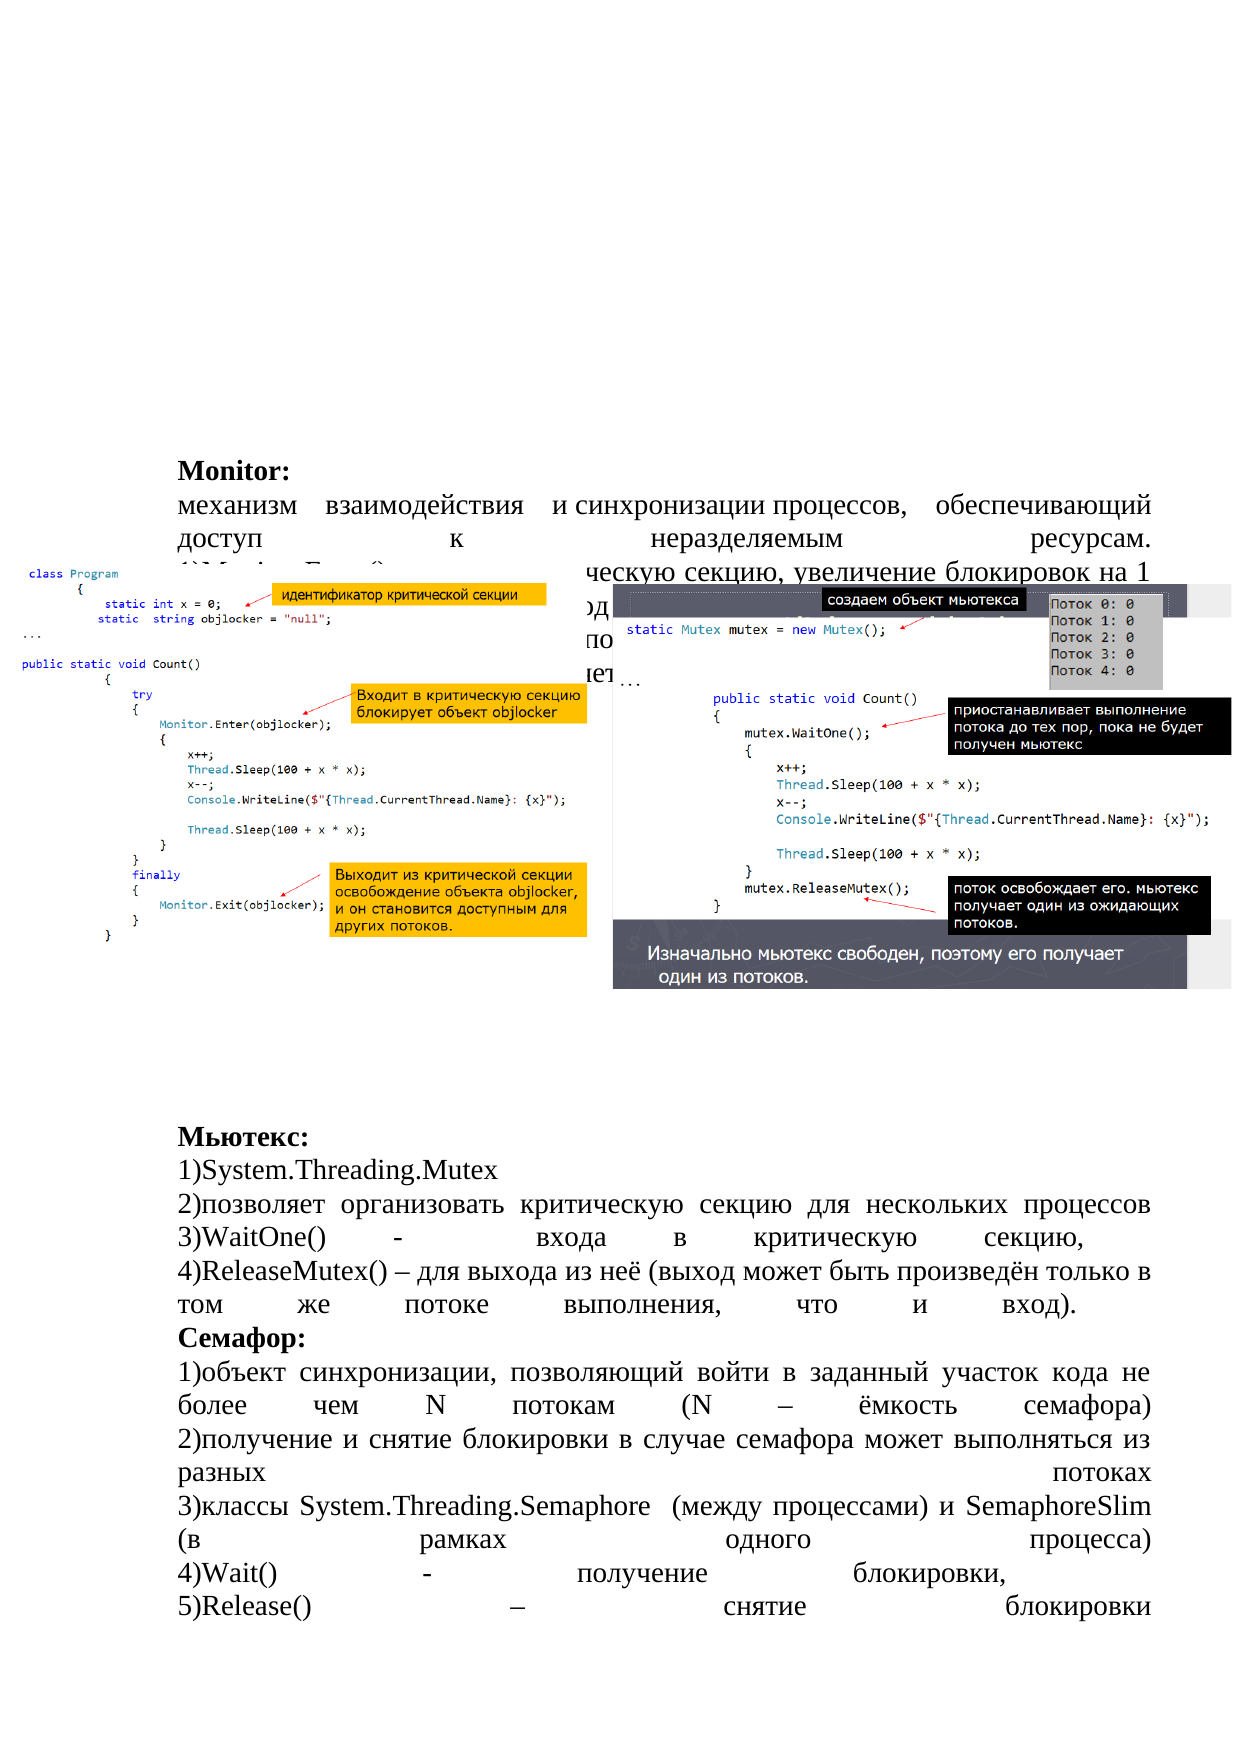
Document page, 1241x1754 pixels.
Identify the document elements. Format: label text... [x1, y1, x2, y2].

picture [18, 564, 588, 944]
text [177, 1354, 1152, 1622]
text Monitor: [177, 453, 1152, 487]
text 1)System.Threading.Mutex 2)позволяет организовать критическую секцию для нескольких процессов 3)WaitOne() - входа в критическую секцию, 4)ReleaseMutex() – для выхода из неё (выход может быть произведён только в том же потоке выполнения, что и вход). Семафор: [177, 1152, 1152, 1354]
text Мьютекс: [177, 1119, 1152, 1152]
picture [612, 584, 1232, 989]
text механизм взаимодействия и синхронизации процессов, обеспечивающий доступ к неразделяемым ресурсам. 1)Monitor.Enter() - вход в критическую секцию, увеличение блокировок на 1 2)Monitor.Exit() – выход из секции (-1 блок-ка) 3)Вход и выход должны выполняться в одном и том же потоке. 4)Аргументами методов является объект-идентификатор критической секции. [177, 487, 1152, 750]
